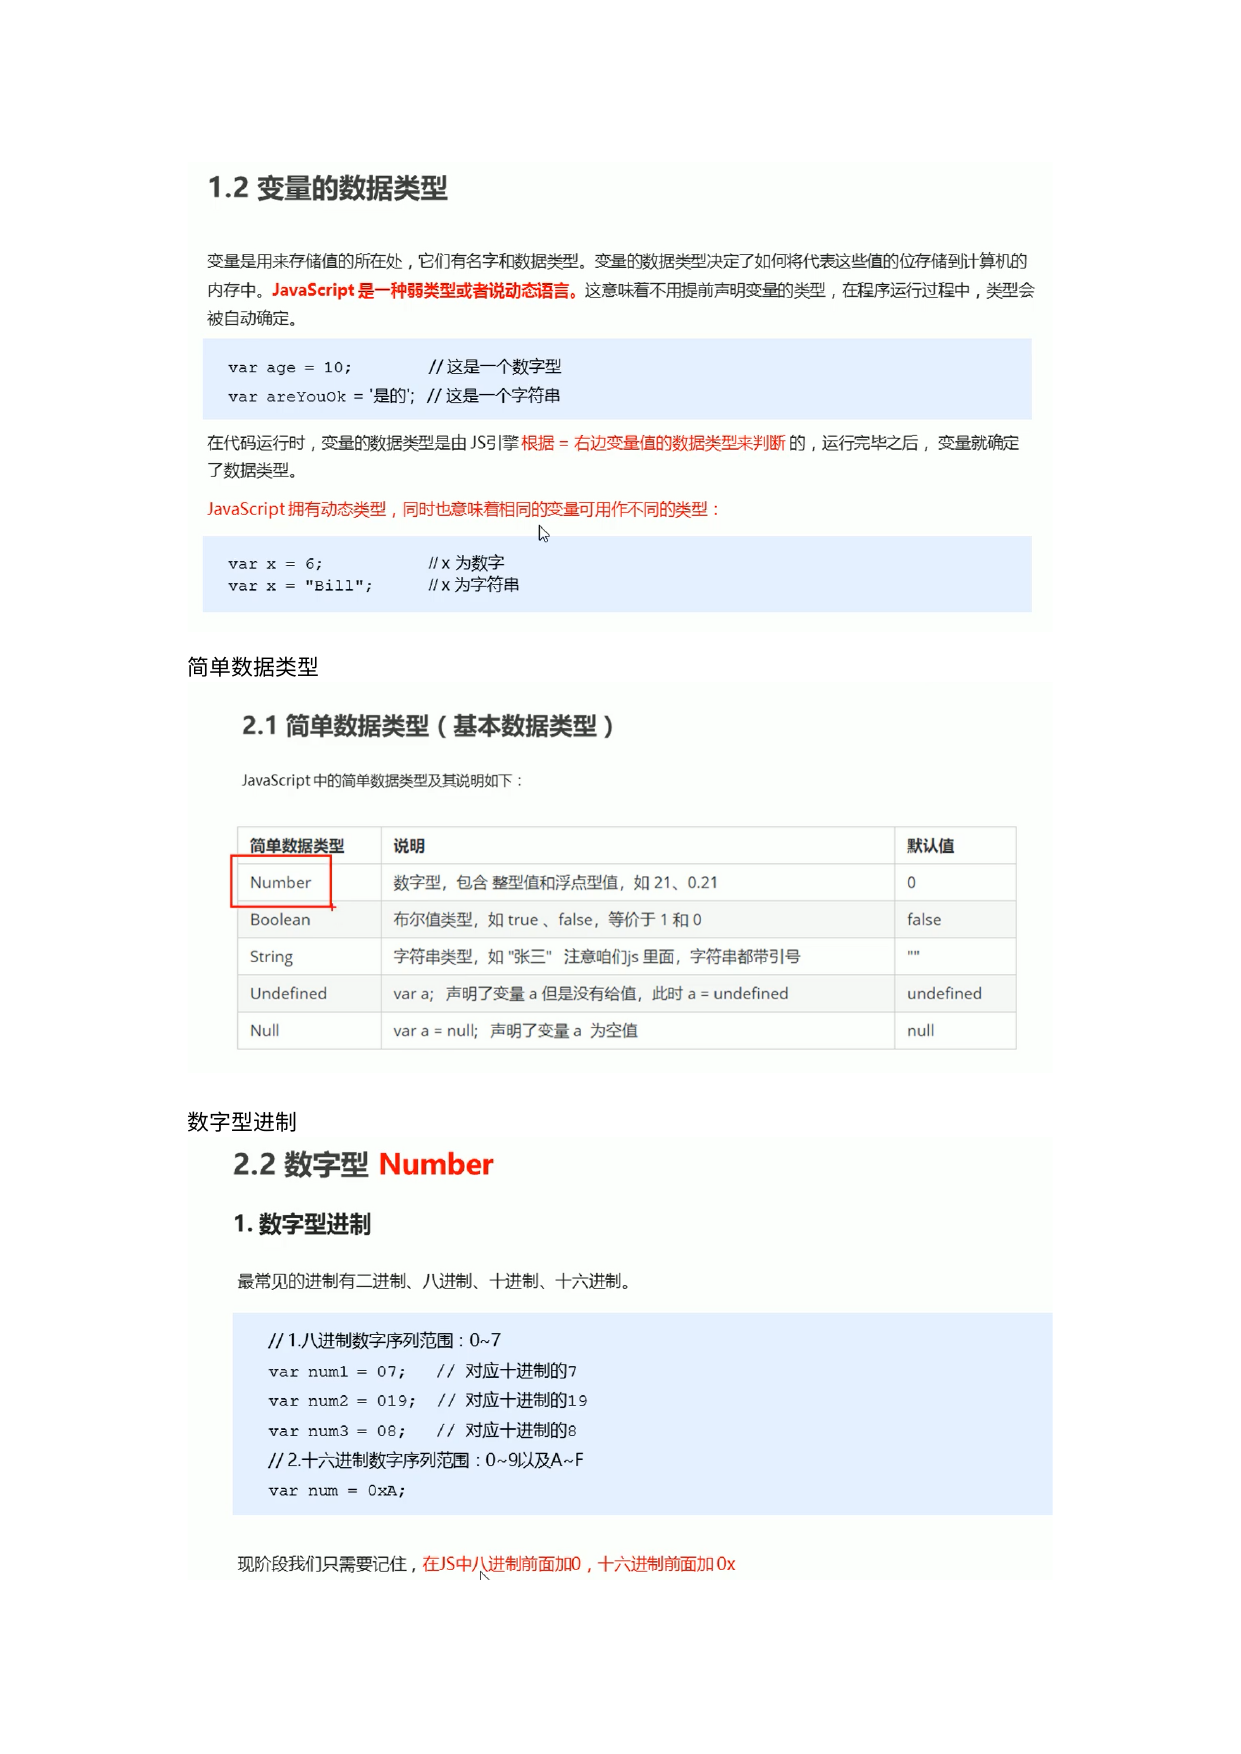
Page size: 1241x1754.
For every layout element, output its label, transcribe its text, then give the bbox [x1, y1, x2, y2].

text 数字型进制 [187, 1104, 1053, 1137]
picture [187, 1137, 1053, 1580]
picture [187, 162, 1053, 632]
text 简单数据类型 [187, 649, 1053, 682]
picture [187, 682, 1053, 1073]
